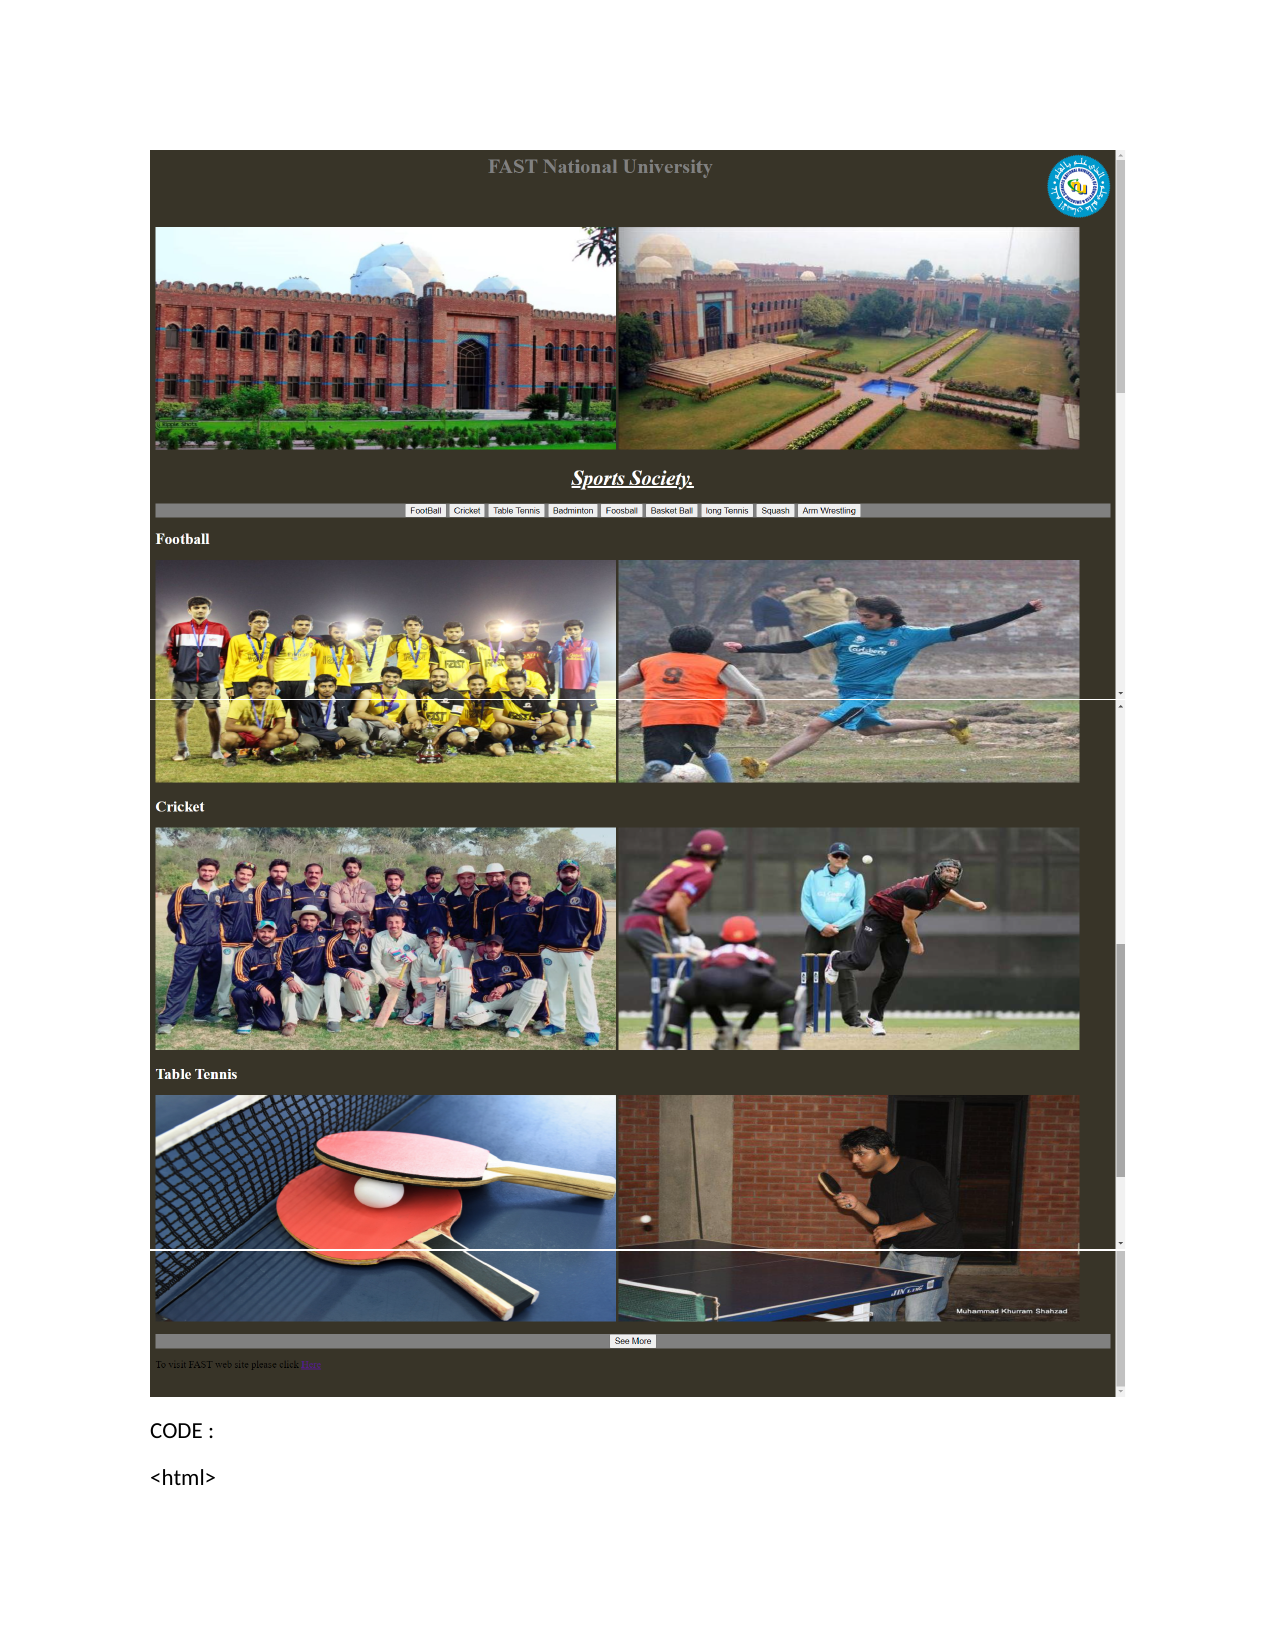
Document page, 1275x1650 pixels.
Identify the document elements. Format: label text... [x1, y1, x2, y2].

picture [150, 700, 1125, 1249]
text <html> [150, 1463, 1125, 1491]
picture [150, 150, 1125, 699]
text CODE : [150, 1416, 1125, 1444]
picture [150, 1251, 1125, 1397]
